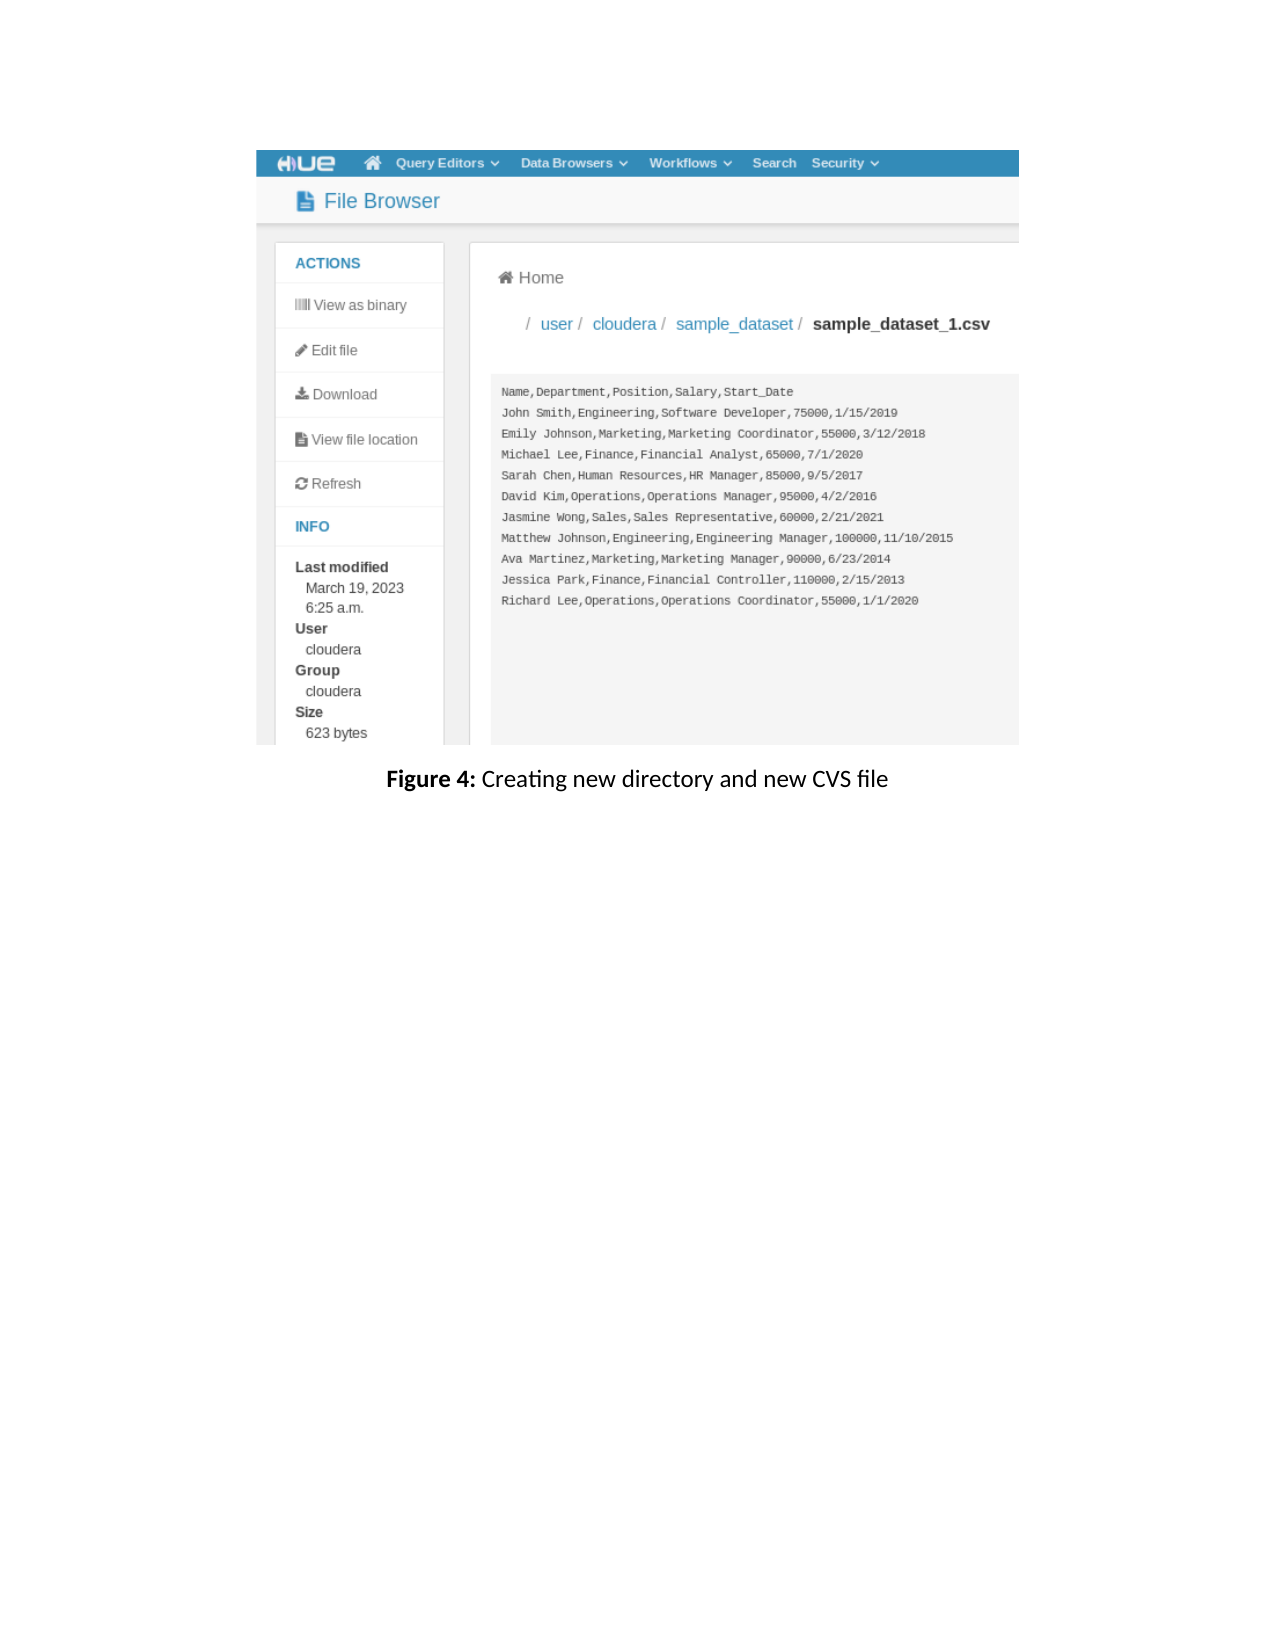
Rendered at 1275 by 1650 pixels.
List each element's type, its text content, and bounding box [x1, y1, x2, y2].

text Figure 4: Creating new directory and new CVS file [150, 764, 1125, 794]
picture [256, 150, 1019, 745]
